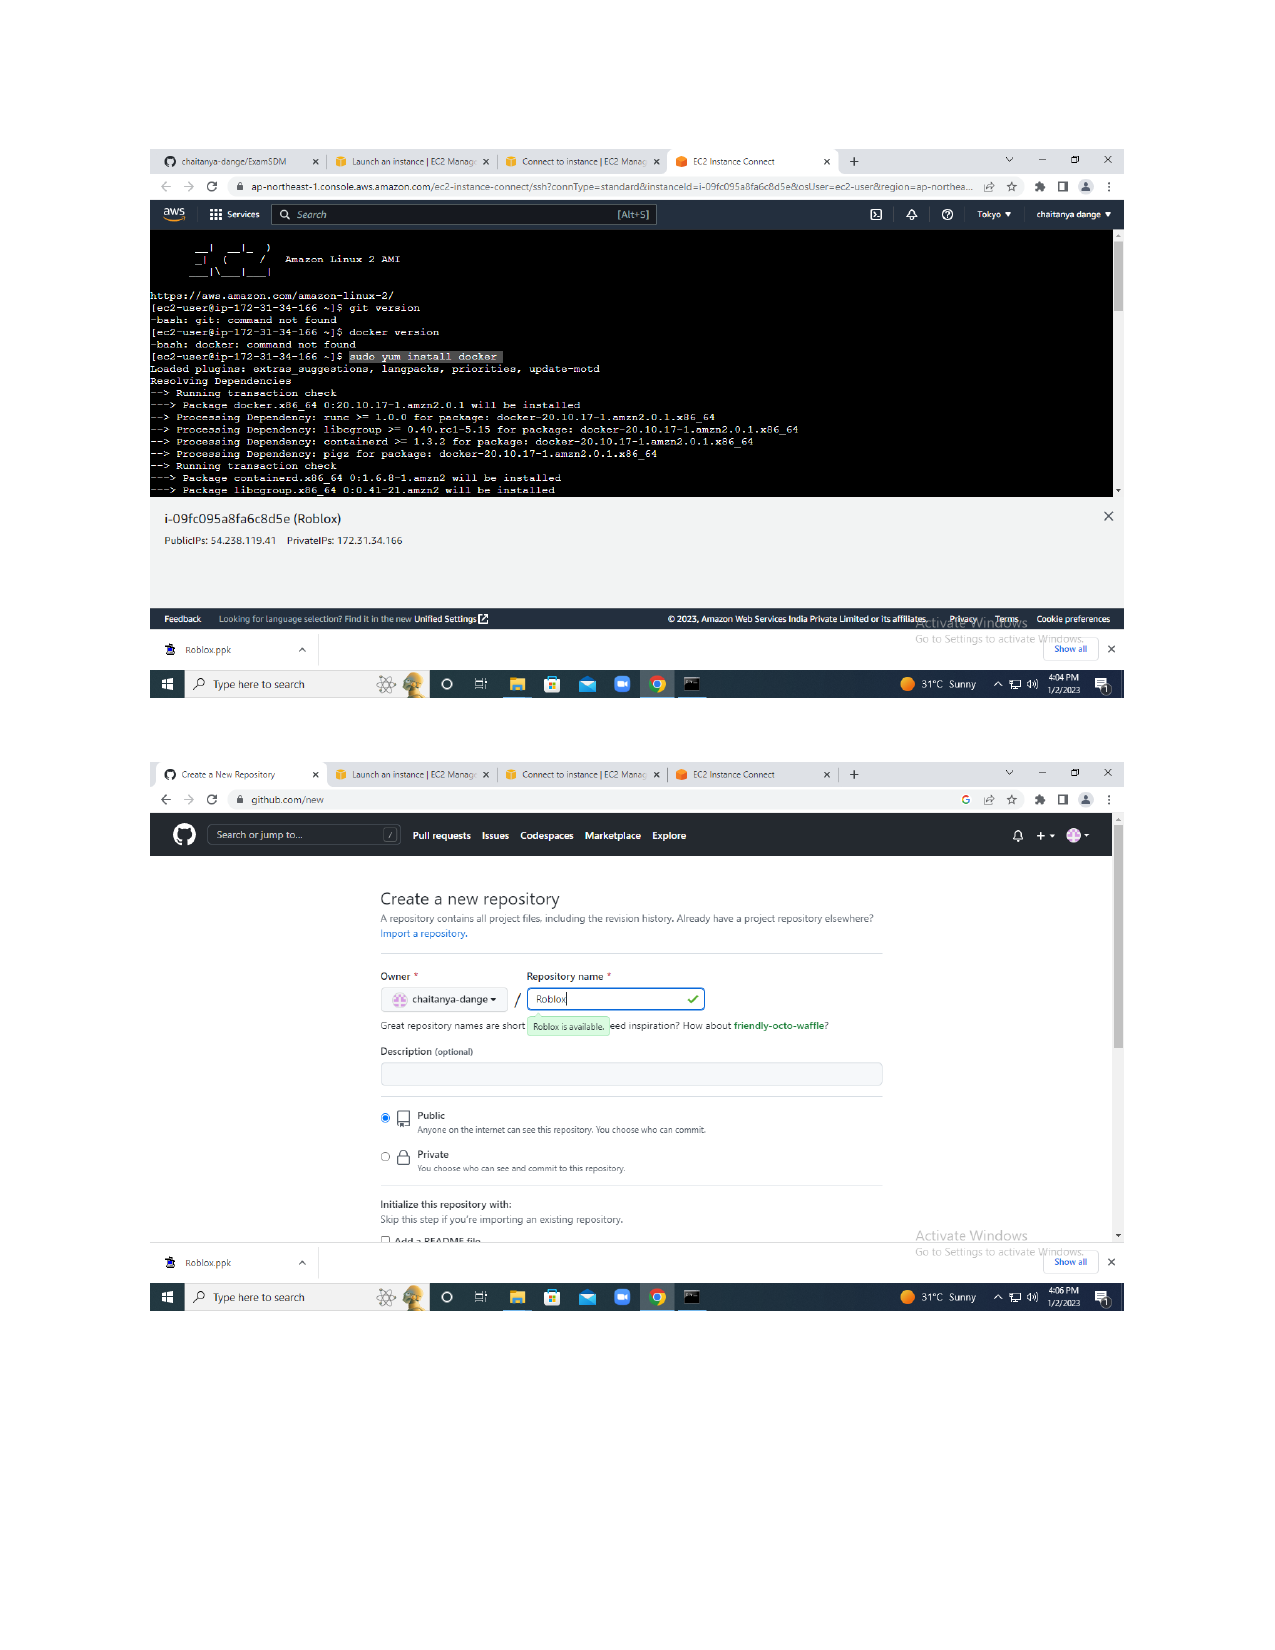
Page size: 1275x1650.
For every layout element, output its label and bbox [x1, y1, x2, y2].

picture [150, 762, 1124, 1311]
picture [150, 149, 1124, 698]
